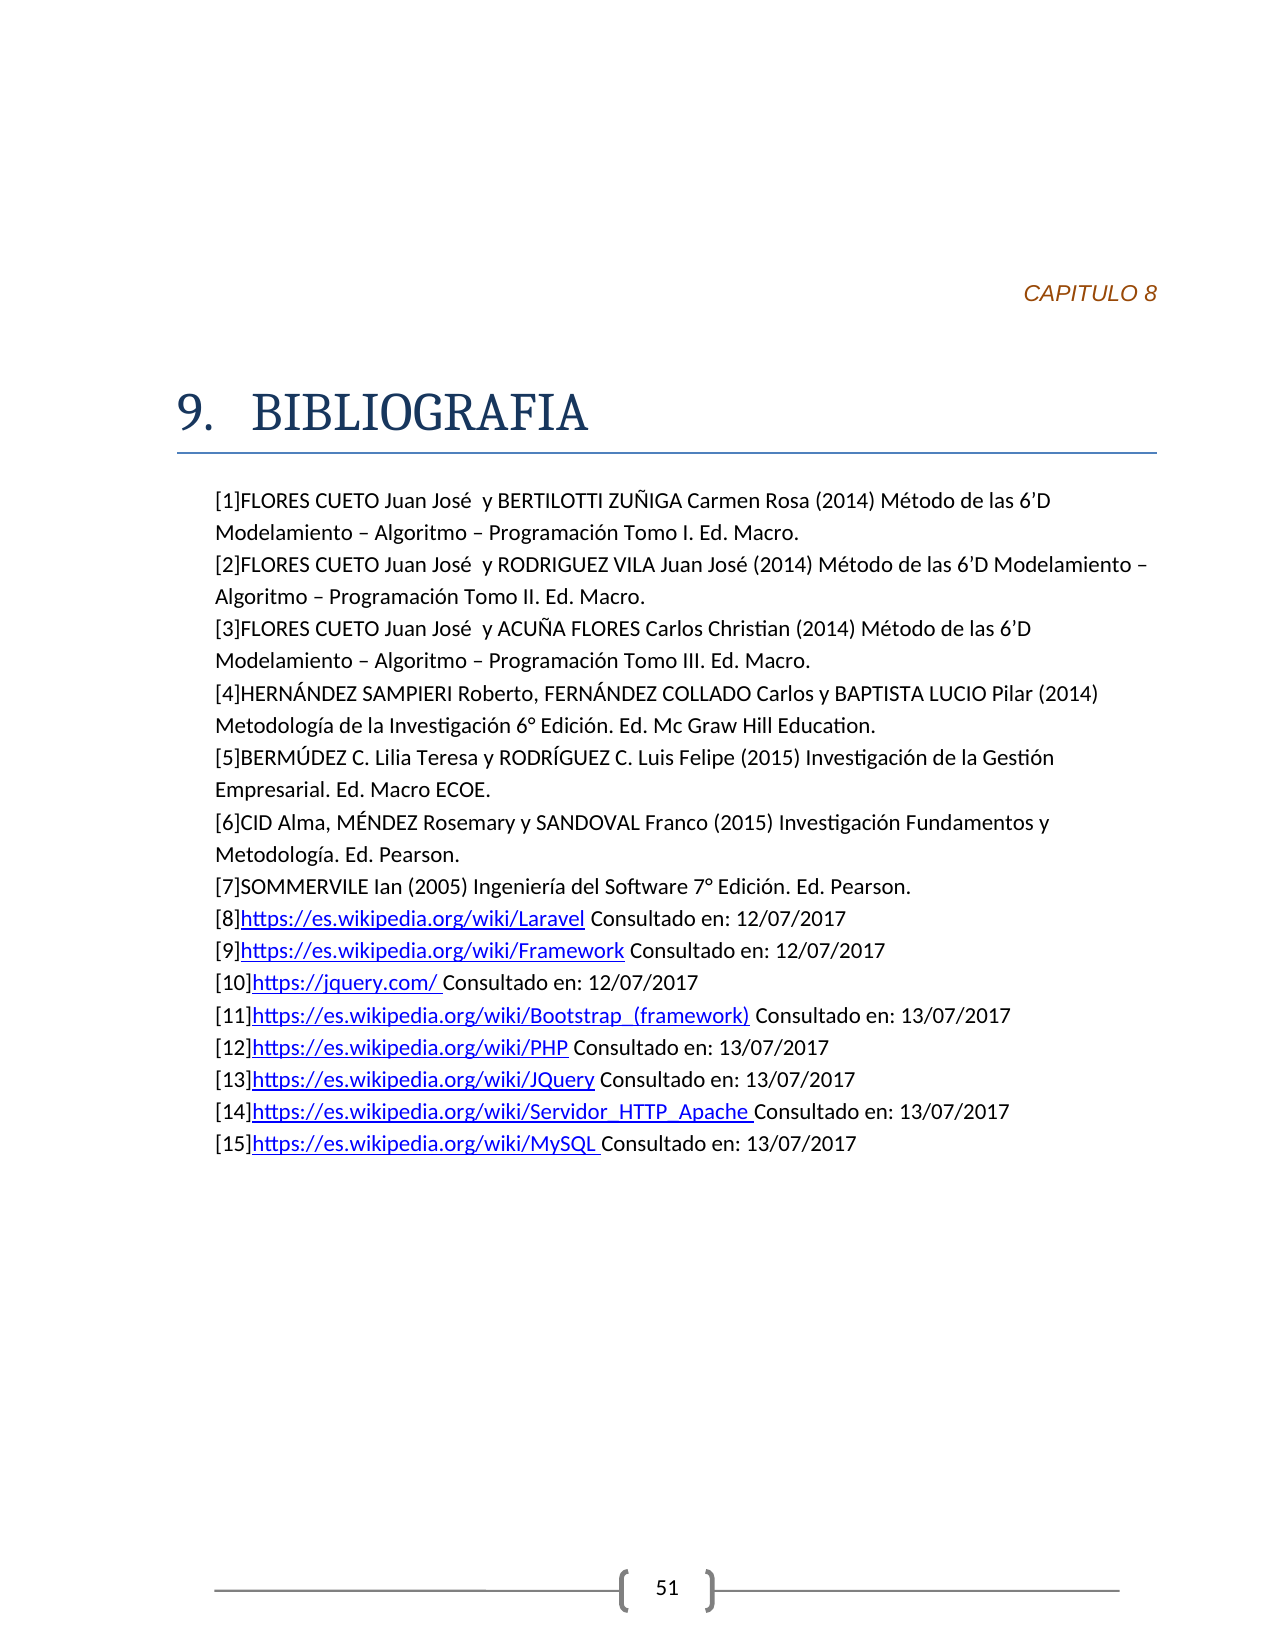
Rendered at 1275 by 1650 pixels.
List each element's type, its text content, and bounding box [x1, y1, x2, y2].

list [15]https://es.wikipedia.org/wiki/MySQL Consultado en: 13/07/2017 [215, 1129, 1157, 1157]
list [10]https://jquery.com/ Consultado en: 12/07/2017 [215, 968, 1157, 997]
list [2]FLORES CUETO Juan José y RODRIGUEZ VILA Juan José (2014) Método de las 6’D Modelamiento – Algoritmo – Programación Tomo II. Ed. Macro. [215, 550, 1157, 610]
list [14]https://es.wikipedia.org/wiki/Servidor_HTTP_Apache Consultado en: 13/07/2017 [215, 1097, 1157, 1125]
list [11]https://es.wikipedia.org/wiki/Bootstrap_(framework) Consultado en: 13/07/2017 [215, 1001, 1157, 1029]
list [13]https://es.wikipedia.org/wiki/JQuery Consultado en: 13/07/2017 [215, 1065, 1157, 1093]
list [6]CID Alma, MÉNDEZ Rosemary y SANDOVAL Franco (2015) Investigación Fundamentos y Metodología. Ed. Pearson. [215, 808, 1157, 868]
list [4]HERNÁNDEZ SAMPIERI Roberto, FERNÁNDEZ COLLADO Carlos y BAPTISTA LUCIO Pilar (2014) Metodología de la Investigación 6° Edición. Ed. Mc Graw Hill Education. [215, 679, 1157, 739]
list [1]FLORES CUETO Juan José y BERTILOTTI ZUÑIGA Carmen Rosa (2014) Método de las 6’D Modelamiento – Algoritmo – Programación Tomo I. Ed. Macro. [215, 486, 1157, 546]
text CAPITULO 8 [177, 280, 1157, 306]
list [3]FLORES CUETO Juan José y ACUÑA FLORES Carlos Christian (2014) Método de las 6’D Modelamiento – Algoritmo – Programación Tomo III. Ed. Macro. [215, 614, 1157, 675]
list [12]https://es.wikipedia.org/wiki/PHP Consultado en: 13/07/2017 [215, 1033, 1157, 1061]
list [9]https://es.wikipedia.org/wiki/Framework Consultado en: 12/07/2017 [215, 936, 1157, 964]
list [7]SOMMERVILE Ian (2005) Ingeniería del Software 7° Edición. Ed. Pearson. [215, 872, 1157, 900]
list [8]https://es.wikipedia.org/wiki/Laravel Consultado en: 12/07/2017 [215, 904, 1157, 932]
list [5]BERMÚDEZ C. Lilia Teresa y RODRÍGUEZ C. Luis Felipe (2015) Investigación de la Gestión Empresarial. Ed. Macro ECOE. [215, 743, 1157, 803]
title BIBLIOGRAFIA [177, 382, 1157, 452]
